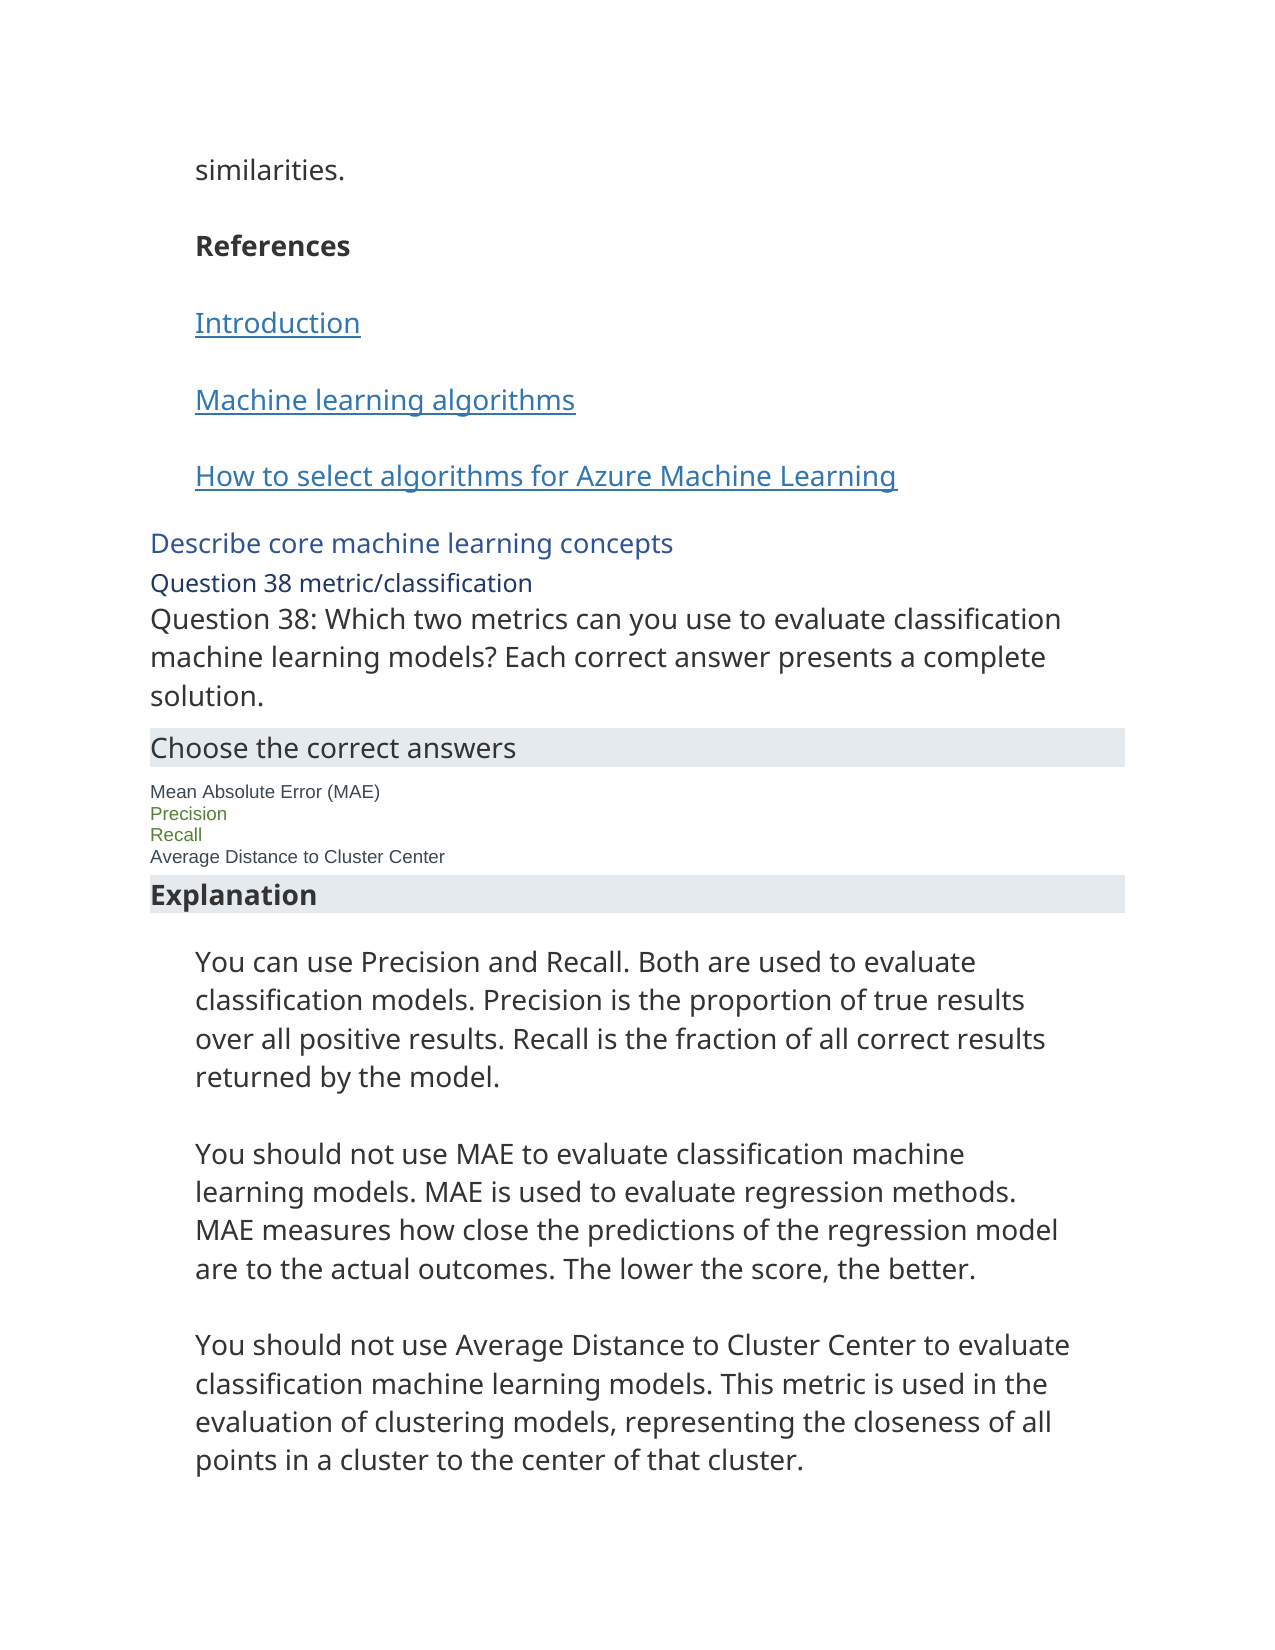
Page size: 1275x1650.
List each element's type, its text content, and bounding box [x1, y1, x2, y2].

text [195, 942, 1080, 1479]
text Explanation [150, 875, 1125, 913]
text Question 38: Which two metrics can you use to evaluate classification machine learning models? Each correct answer presents a complete solution. [150, 599, 1125, 714]
text Mean Absolute Error (MAE) [150, 781, 1125, 802]
text Precision [150, 802, 1125, 824]
subtitle Question 38 metric/classification [150, 565, 1125, 599]
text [195, 150, 1080, 495]
text Average Distance to Cluster Center [150, 845, 1125, 867]
text Choose the correct answers [150, 728, 1125, 767]
text Recall [150, 824, 1125, 845]
subtitle Describe core machine learning concepts [150, 524, 1125, 561]
